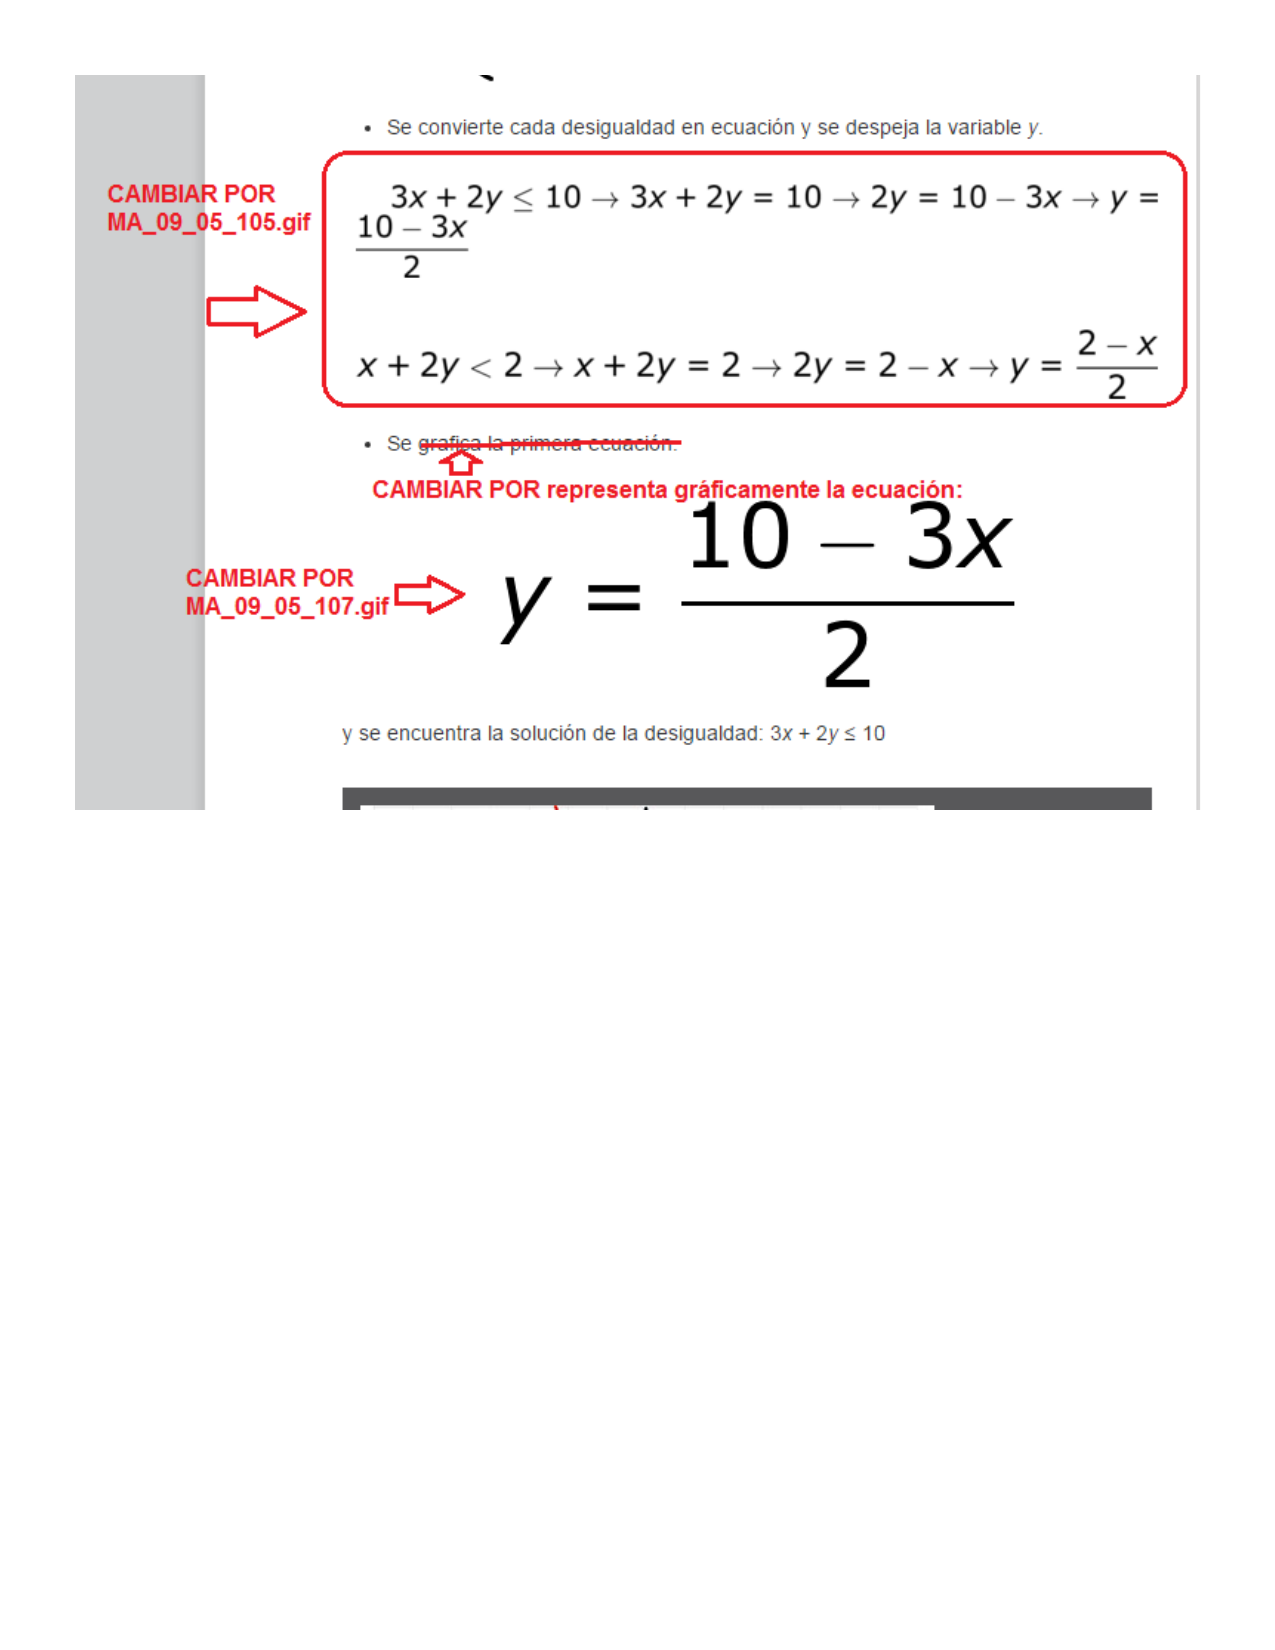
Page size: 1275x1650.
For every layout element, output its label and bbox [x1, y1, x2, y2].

picture [75, 75, 1200, 810]
